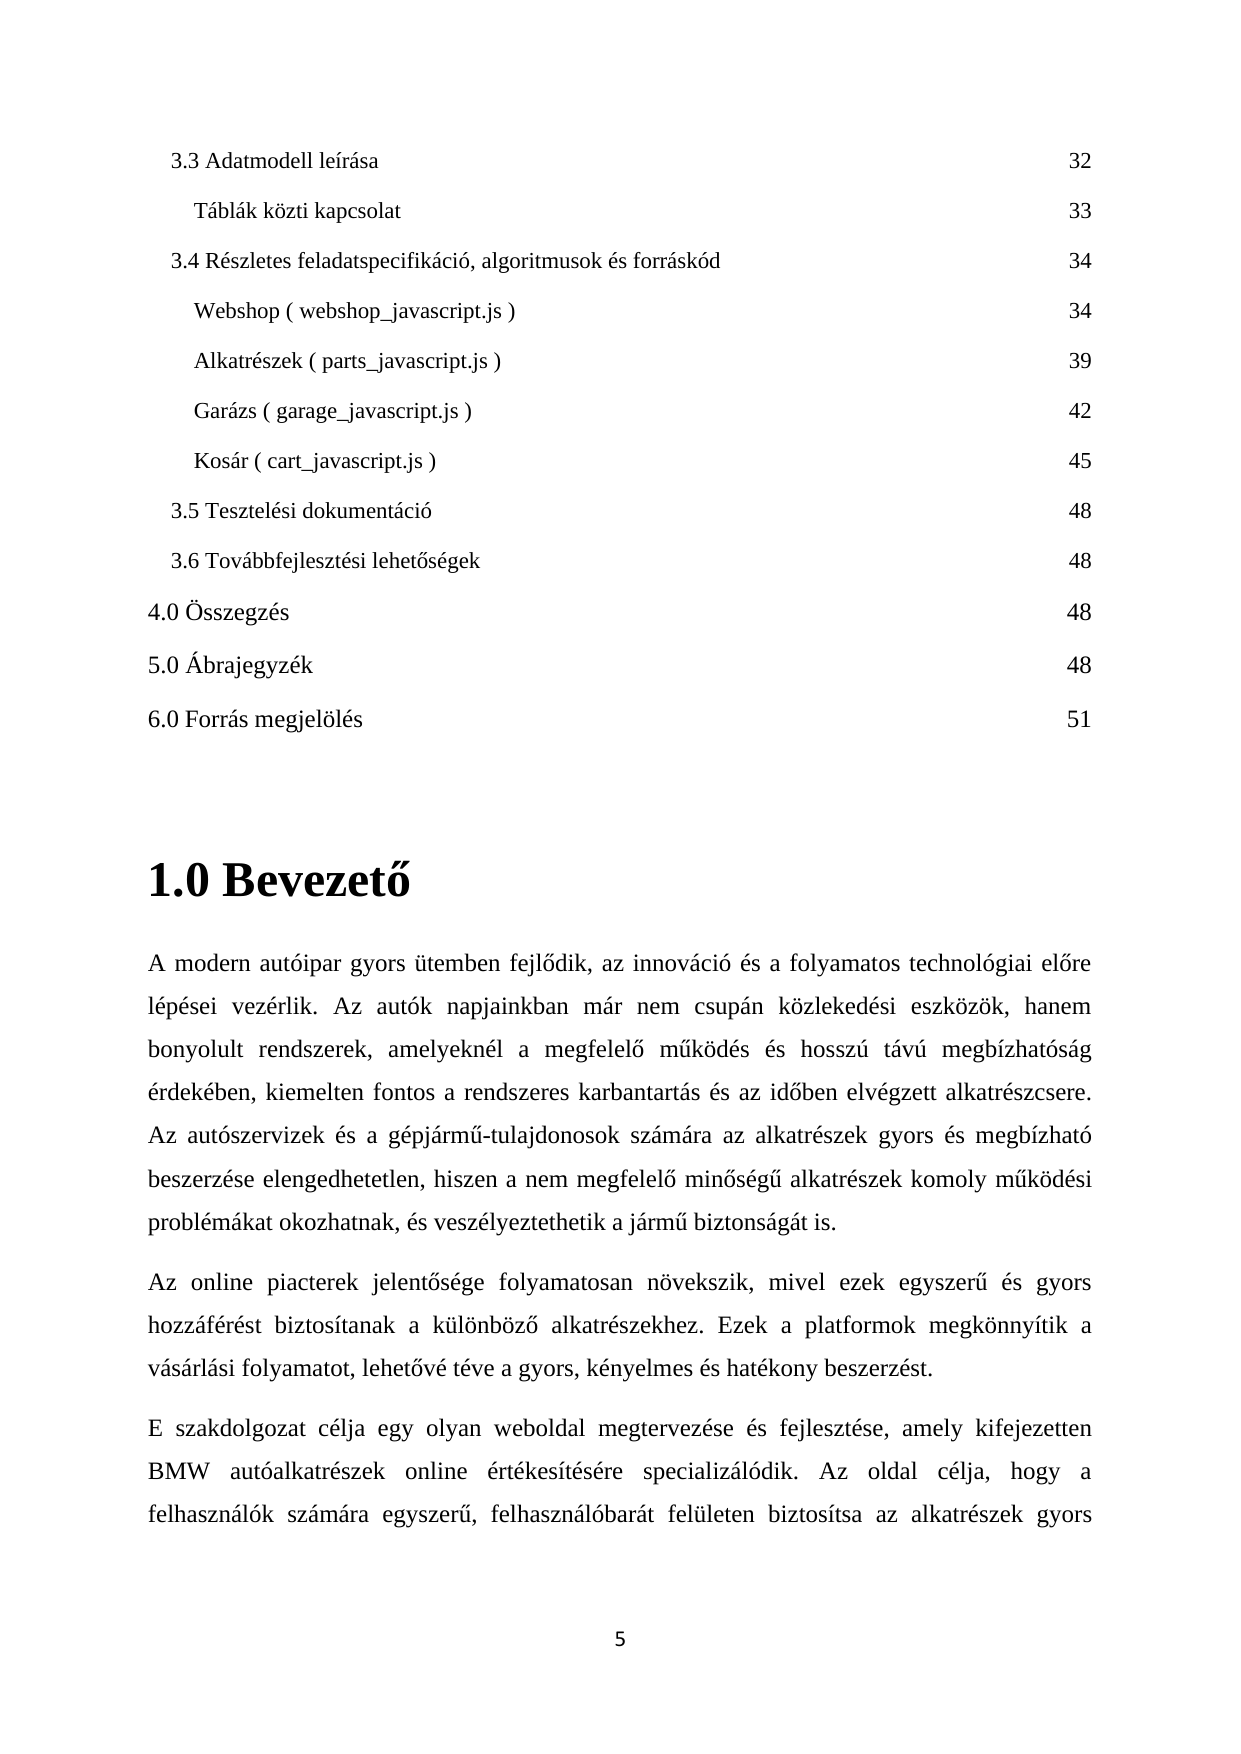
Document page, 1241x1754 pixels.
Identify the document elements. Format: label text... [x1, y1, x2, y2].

text A modern autóipar gyors ütemben fejlődik, az innováció és a folyamatos technológiai előre lépései vezérlik. Az autók napjainkban már nem csupán közlekedési eszközök, hanem bonyolult rendszerek, amelyeknél a megfelelő működés és hosszú távú megbízhatóság érdekében, kiemelten fontos a rendszeres karbantartás és az időben elvégzett alkatrészcsere. Az autószervizek és a gépjármű-tulajdonosok számára az alkatrészek gyors és megbízható beszerzése elengedhetetlen, hiszen a nem megfelelő minőségű alkatrészek komoly működési problémákat okozhatnak, és veszélyeztethetik a jármű biztonságát is. [148, 948, 1093, 1236]
subtitle 1.0 Bevezető [148, 849, 1093, 907]
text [148, 1413, 1093, 1528]
text Az online piacterek jelentősége folyamatosan növekszik, mivel ezek egyszerű és gyors hozzáférést biztosítanak a különböző alkatrészekhez. Ezek a platformok megkönnyítik a vásárlási folyamatot, lehetővé téve a gyors, kényelmes és hatékony beszerzést. [148, 1267, 1093, 1382]
